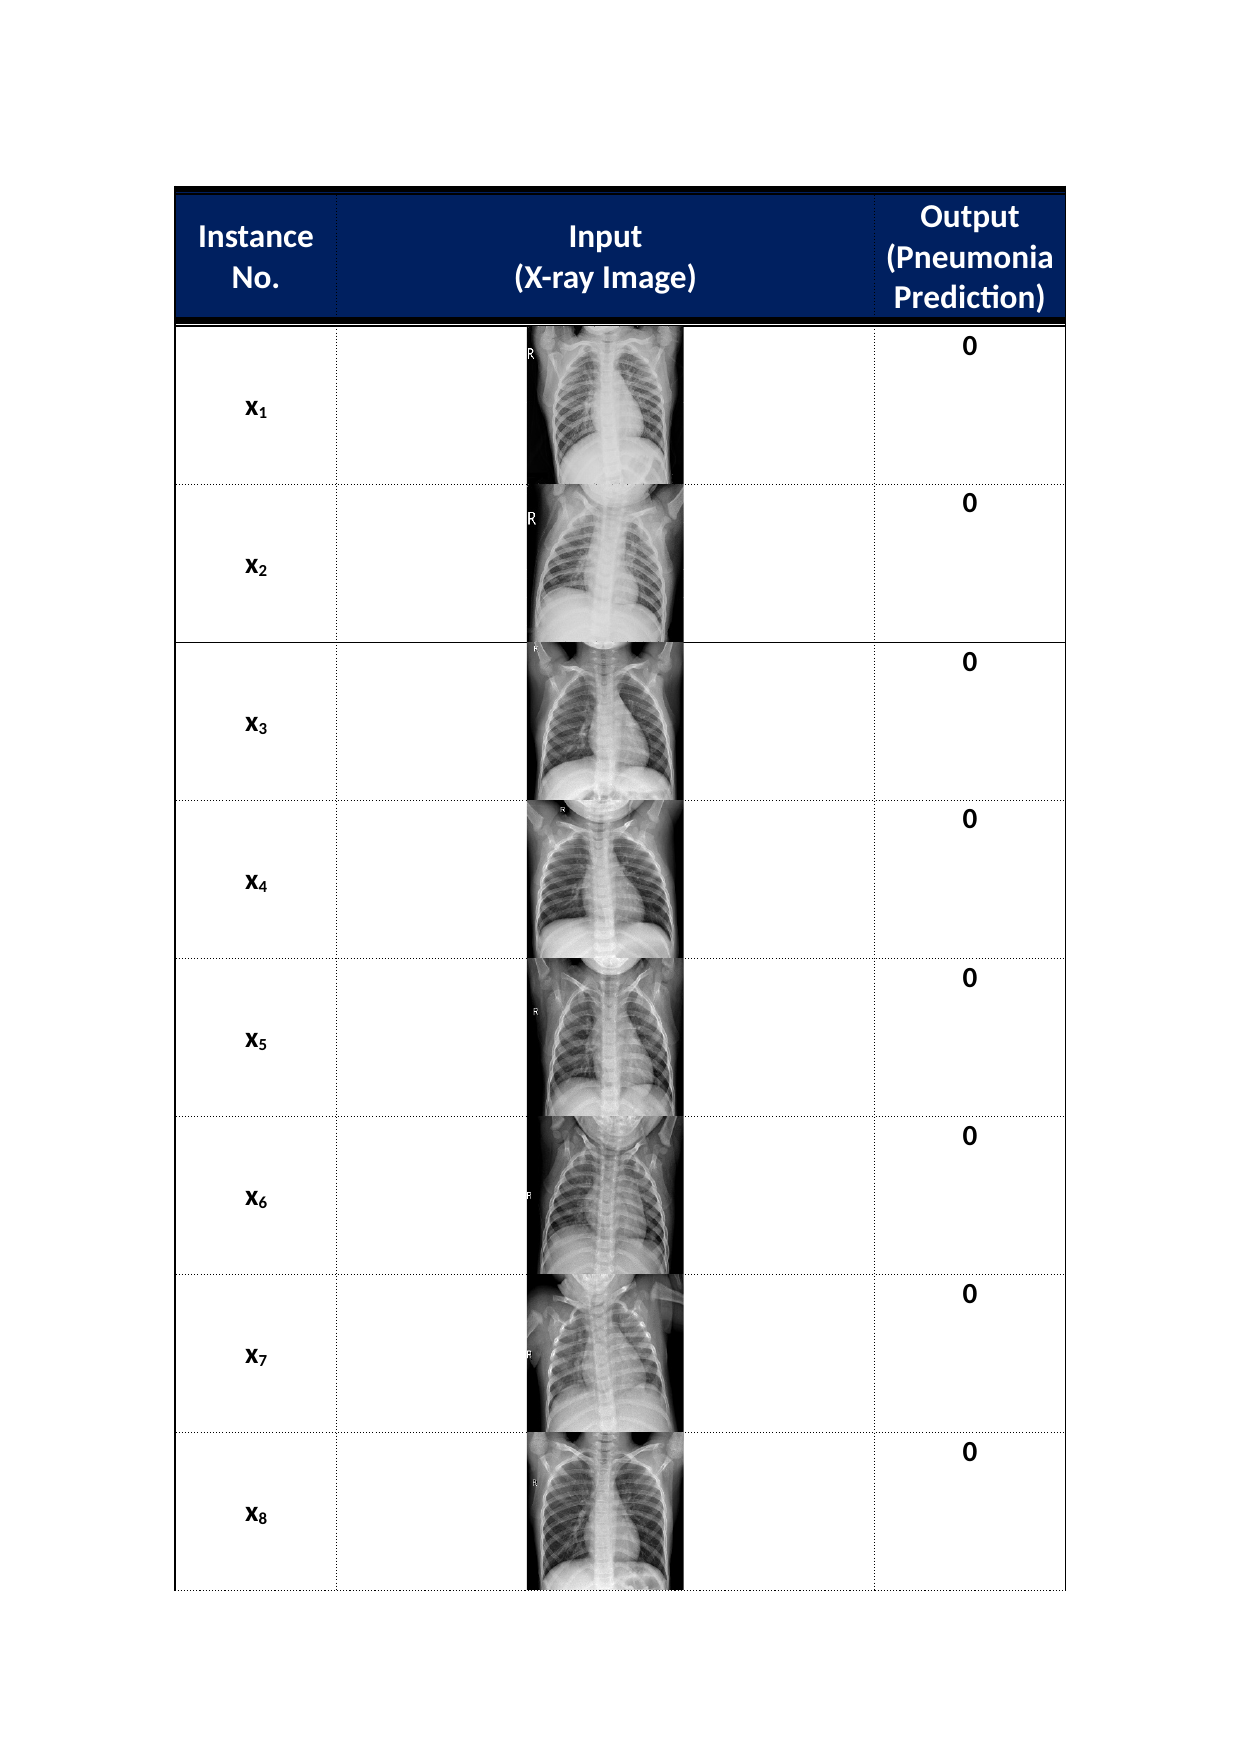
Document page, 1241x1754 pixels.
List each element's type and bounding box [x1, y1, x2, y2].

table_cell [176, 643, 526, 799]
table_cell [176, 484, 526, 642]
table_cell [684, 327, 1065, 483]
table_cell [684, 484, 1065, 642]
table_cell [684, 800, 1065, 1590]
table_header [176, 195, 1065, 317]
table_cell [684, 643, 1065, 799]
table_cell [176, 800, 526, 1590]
picture [526, 326, 684, 1590]
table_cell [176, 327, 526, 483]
